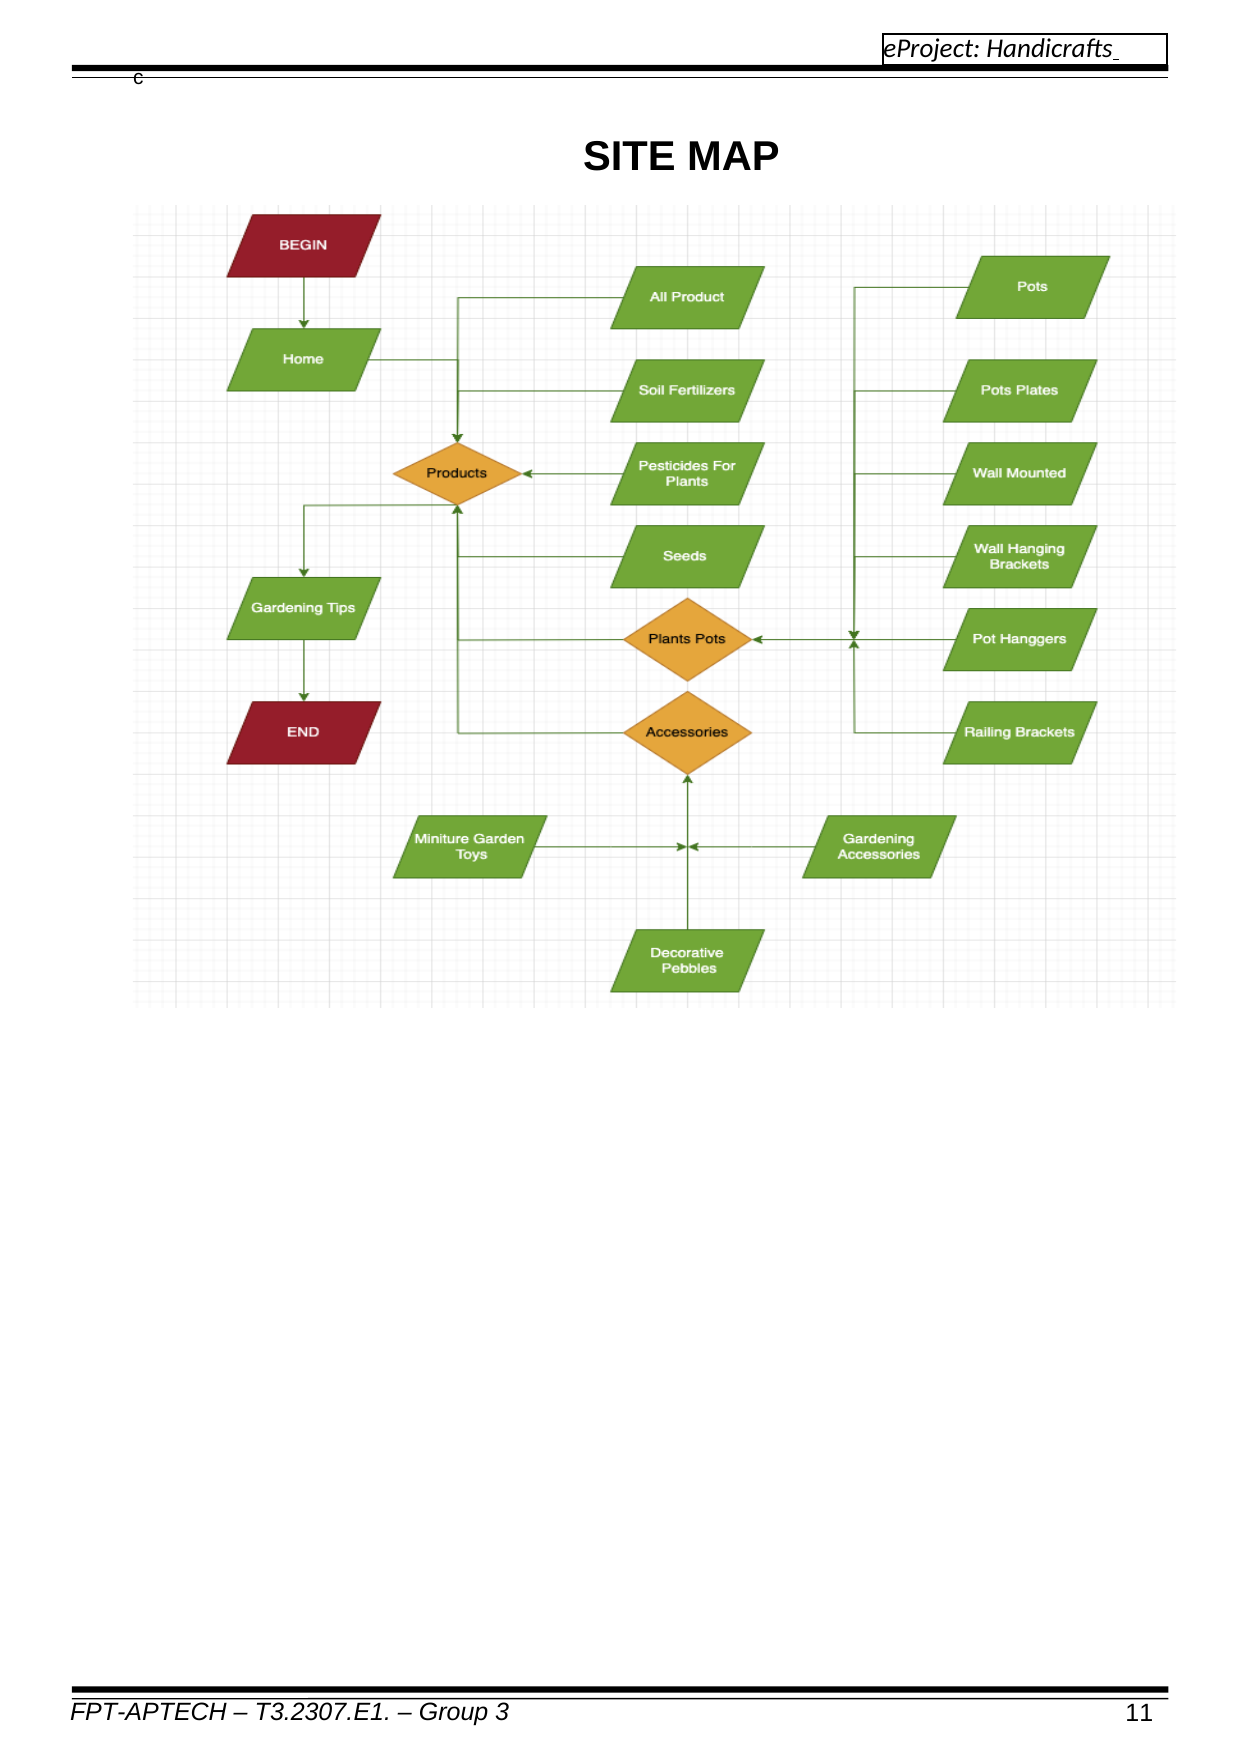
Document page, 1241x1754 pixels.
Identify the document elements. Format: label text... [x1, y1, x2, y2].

subtitle SITE MAP [187, 131, 1176, 179]
picture [132, 205, 1177, 1008]
